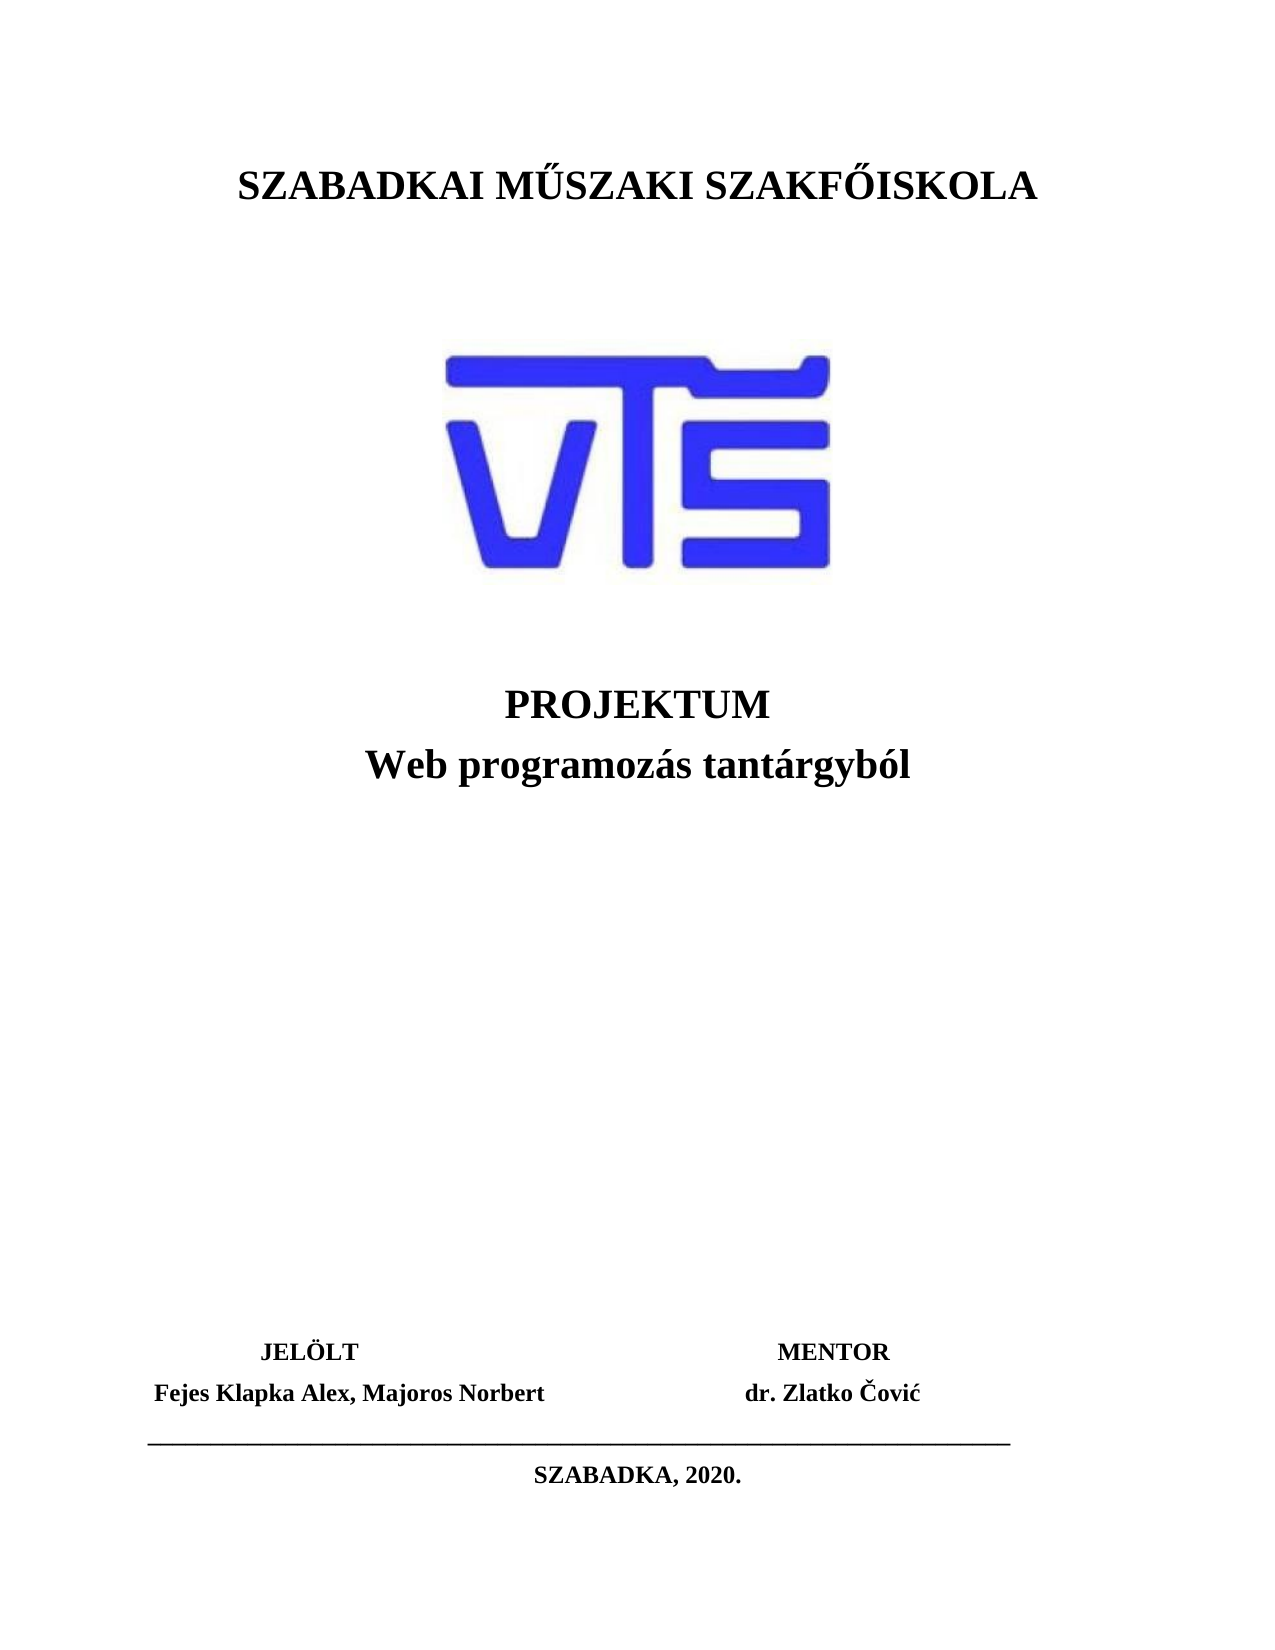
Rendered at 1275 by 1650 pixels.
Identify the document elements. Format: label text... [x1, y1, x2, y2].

text Web programozás tantárgyból [148, 740, 1127, 788]
text SZABADKA, 2020. [148, 1460, 1127, 1489]
text PROJEKTUM [148, 679, 1127, 727]
text _____________________________________________________________________ [148, 1419, 1127, 1448]
text JELÖLT MENTOR [148, 1337, 1127, 1365]
text Fejes Klapka Alex, Majoros Norbert dr. Zlatko Čović [148, 1378, 1127, 1407]
picture [442, 339, 833, 585]
text SZABADKAI MŰSZAKI SZAKFŐISKOLA [148, 160, 1127, 208]
